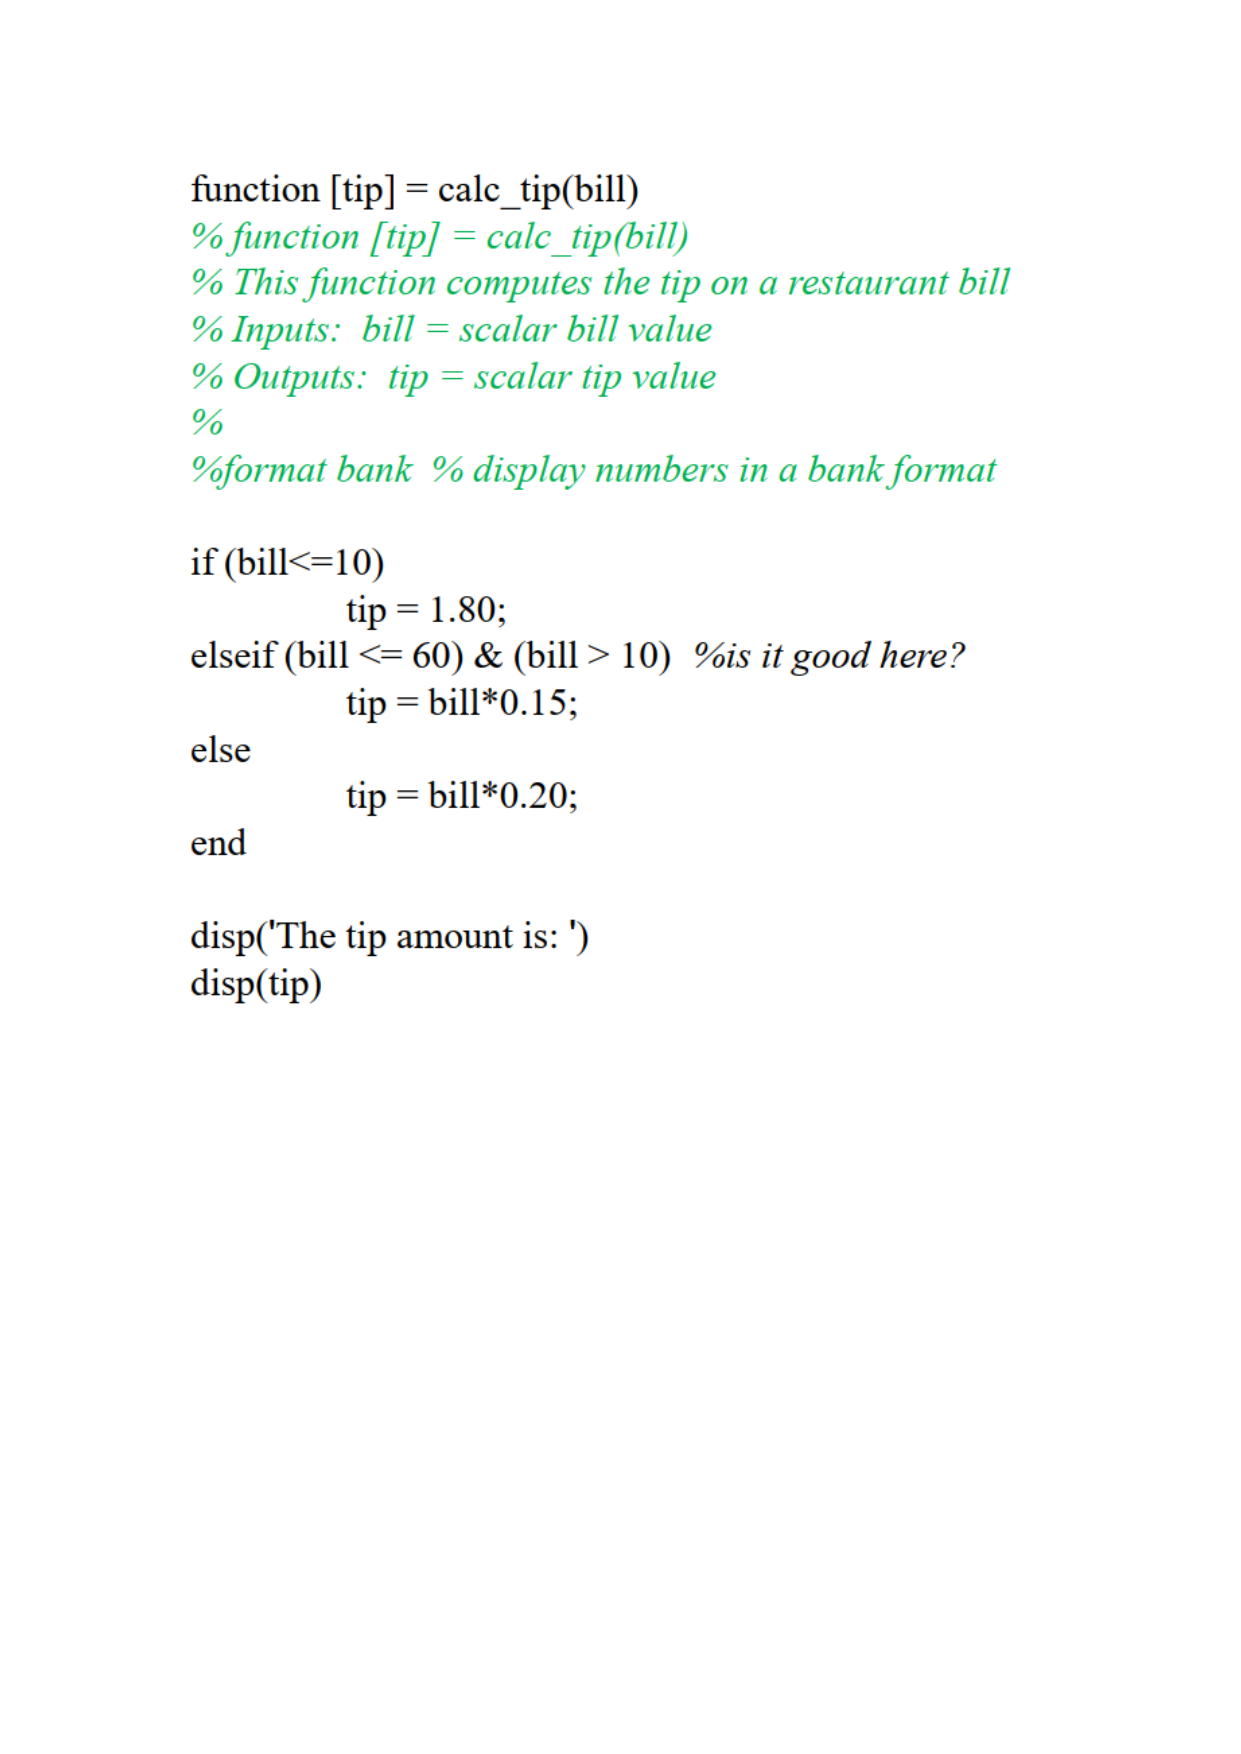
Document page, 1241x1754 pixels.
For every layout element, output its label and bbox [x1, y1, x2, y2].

picture [150, 150, 1091, 1021]
